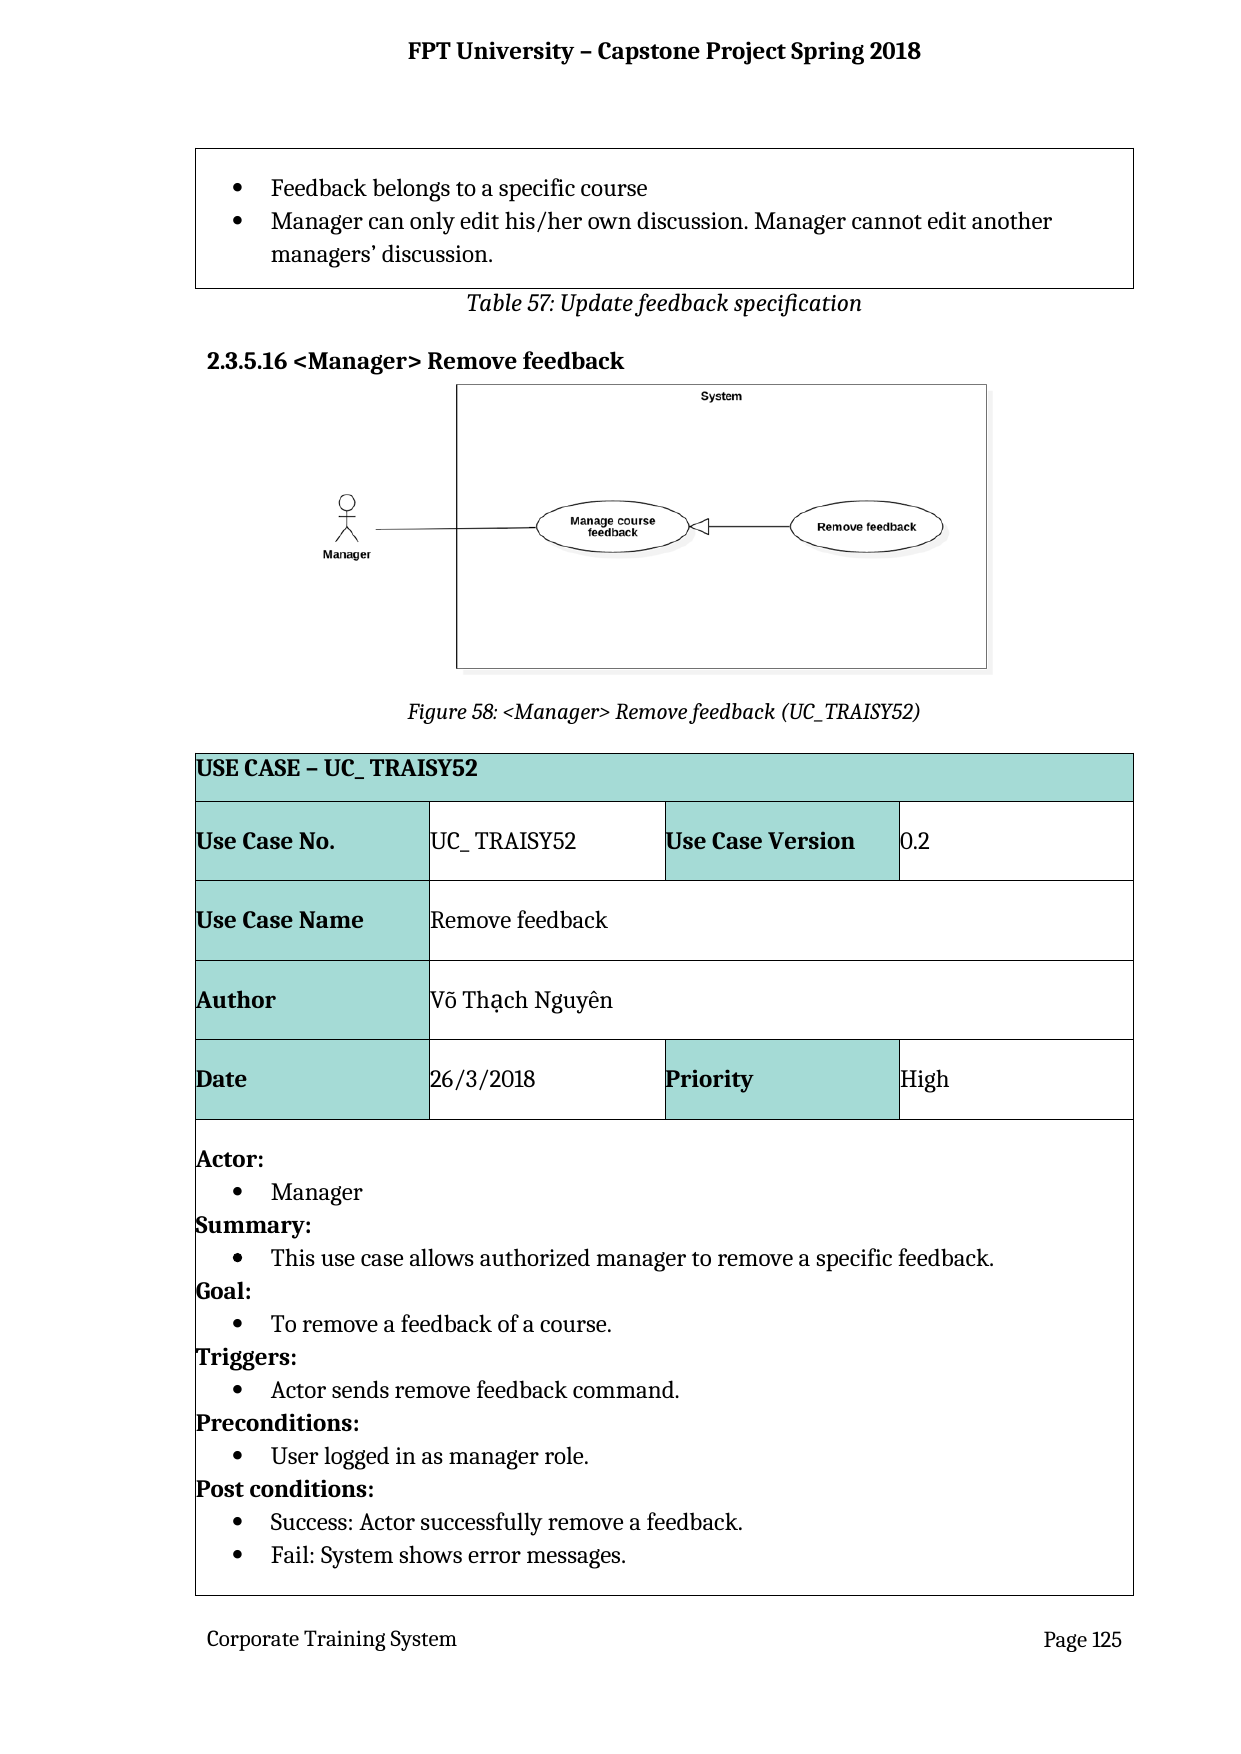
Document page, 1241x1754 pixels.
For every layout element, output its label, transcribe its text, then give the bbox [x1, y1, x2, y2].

table_cell Author [196, 961, 429, 1039]
table_cell Use Case Name [196, 881, 429, 960]
table_cell High [900, 1040, 1133, 1119]
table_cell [196, 1120, 1133, 1594]
table_cell 0.2 [900, 802, 1133, 880]
table_cell 26/3/2018 [430, 1040, 665, 1119]
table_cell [196, 149, 1133, 287]
table_cell Võ Thạch Nguyên [430, 961, 1133, 1039]
table_cell Use Case Version [666, 802, 899, 880]
table_cell UC_ TRAISY52 [430, 802, 665, 880]
table_cell Priority [666, 1040, 899, 1119]
text Figure 58: <Manager> Remove feedback (UC_TRAISY52) [207, 698, 1122, 725]
table_cell Remove feedback [430, 881, 1133, 960]
picture [307, 379, 1021, 680]
table_cell Use Case No. [196, 802, 429, 880]
text 2.3.5.16 <Manager> Remove feedback [207, 347, 1122, 375]
list Table 57: Update feedback specification [207, 289, 1122, 317]
table_cell Date [196, 1040, 429, 1119]
table_header USE CASE – UC_ TRAISY52 [196, 754, 1133, 801]
